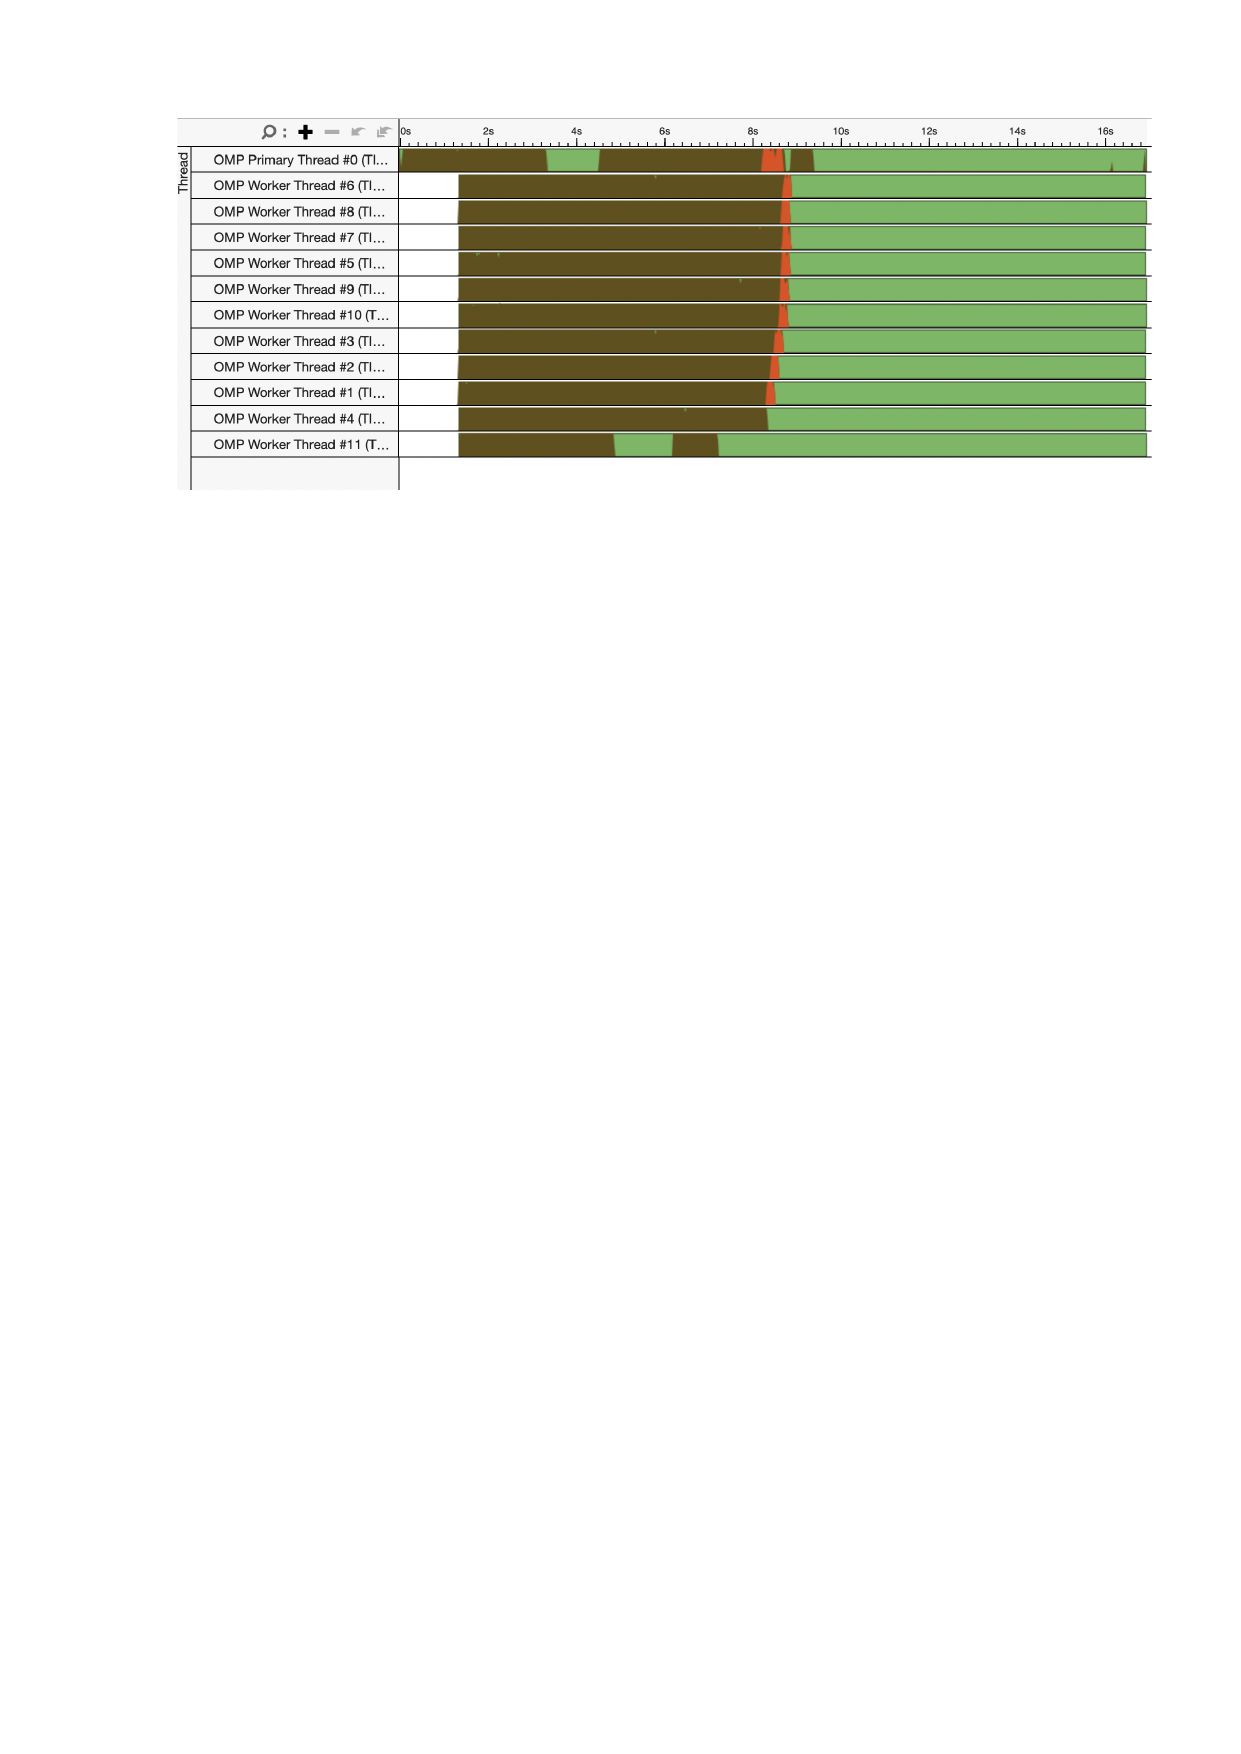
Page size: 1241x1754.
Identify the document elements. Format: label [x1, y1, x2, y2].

picture [177, 118, 1152, 490]
